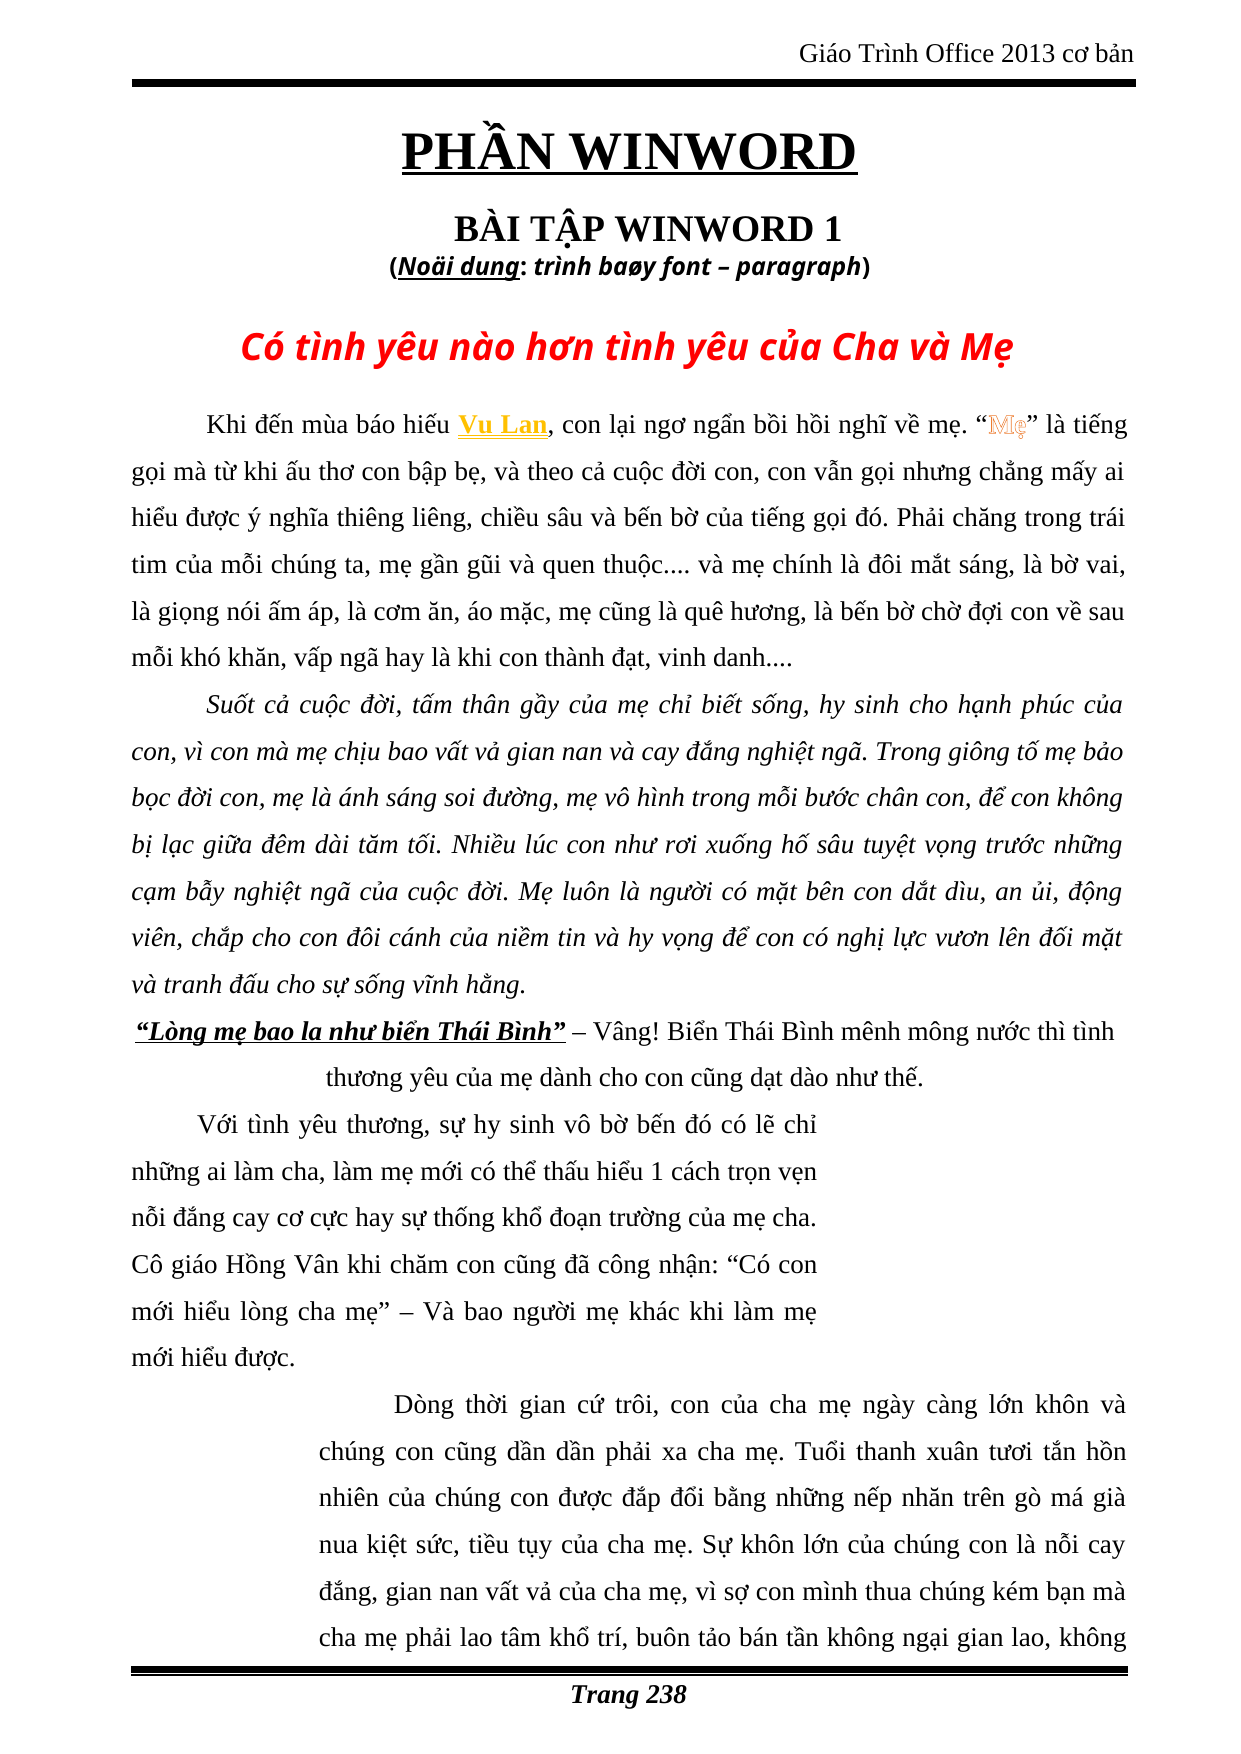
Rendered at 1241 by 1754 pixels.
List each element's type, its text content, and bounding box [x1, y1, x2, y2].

title (Noäi dung: trình baøy font – paragraph) [131, 249, 1128, 283]
text Có tình yêu nào hơn tình yêu của Cha và Mẹ [131, 320, 1128, 371]
text Khi đến mùa báo hiếu Vu Lan, con lại ngơ ngẩn bồi hồi nghĩ về mẹ. “Mẹ” là tiếng gọi mà từ khi ấu thơ con bập bẹ, và theo cả cuộc đời con, con vẫn gọi nhưng chẳng mấy ai hiểu được ý nghĩa thiêng liêng, chiều sâu và bến bờ của tiếng gọi đó. Phải chăng trong trái tim của mỗi chúng ta, mẹ gần gũi và quen thuộc.... và mẹ chính là đôi mắt sáng, là bờ vai, là giọng nói ấm áp, là cơm ăn, áo mặc, mẹ cũng là quê hương, là bến bờ chờ đợi con về sau mỗi khó khăn, vấp ngã hay là khi con thành đạt, vinh danh.... [131, 408, 1128, 672]
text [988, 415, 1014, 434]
text Với tình yêu thương, sự hy sinh vô bờ bến đó có lẽ chỉ những ai làm cha, làm mẹ mới có thể thấu hiểu 1 cách trọn vẹn nỗi đắng cay cơ cực hay sự thống khổ đoạn trường của mẹ cha. Cô giáo Hồng Vân khi chăm con cũng đã công nhận: “Có con mới hiểu lòng cha mẹ” – Và bao người mẹ khác khi làm mẹ mới hiểu được. [131, 1108, 818, 1372]
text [319, 1388, 1128, 1652]
text PHẦN WINWORD [131, 119, 1128, 181]
text BÀI TẬP WINWORD 1 [169, 206, 1128, 249]
text “Lòng mẹ bao la như biển Thái Bình” – Vâng! Biển Thái Bình mênh mông nước thì tình thương yêu của mẹ dành cho con cũng dạt dào như thế. [131, 1014, 1118, 1092]
text Suốt cả cuộc đời, tấm thân gầy của mẹ chỉ biết sống, hy sinh cho hạnh phúc của con, vì con mà mẹ chịu bao vất vả gian nan và cay đắng nghiệt ngã. Trong giông tố mẹ bảo bọc đời con, mẹ là ánh sáng soi đường, mẹ vô hình trong mỗi bước chân con, để con không bị lạc giữa đêm dài tăm tối. Nhiều lúc con như rơi xuống hố sâu tuyệt vọng trước những cạm bẫy nghiệt ngã của cuộc đời. Mẹ luôn là người có mặt bên con dắt dìu, an ủi, động viên, chắp cho con đôi cánh của niềm tin và hy vọng để con có nghị lực vươn lên đối mặt và tranh đấu cho sự sống vĩnh hằng. [131, 688, 1128, 999]
